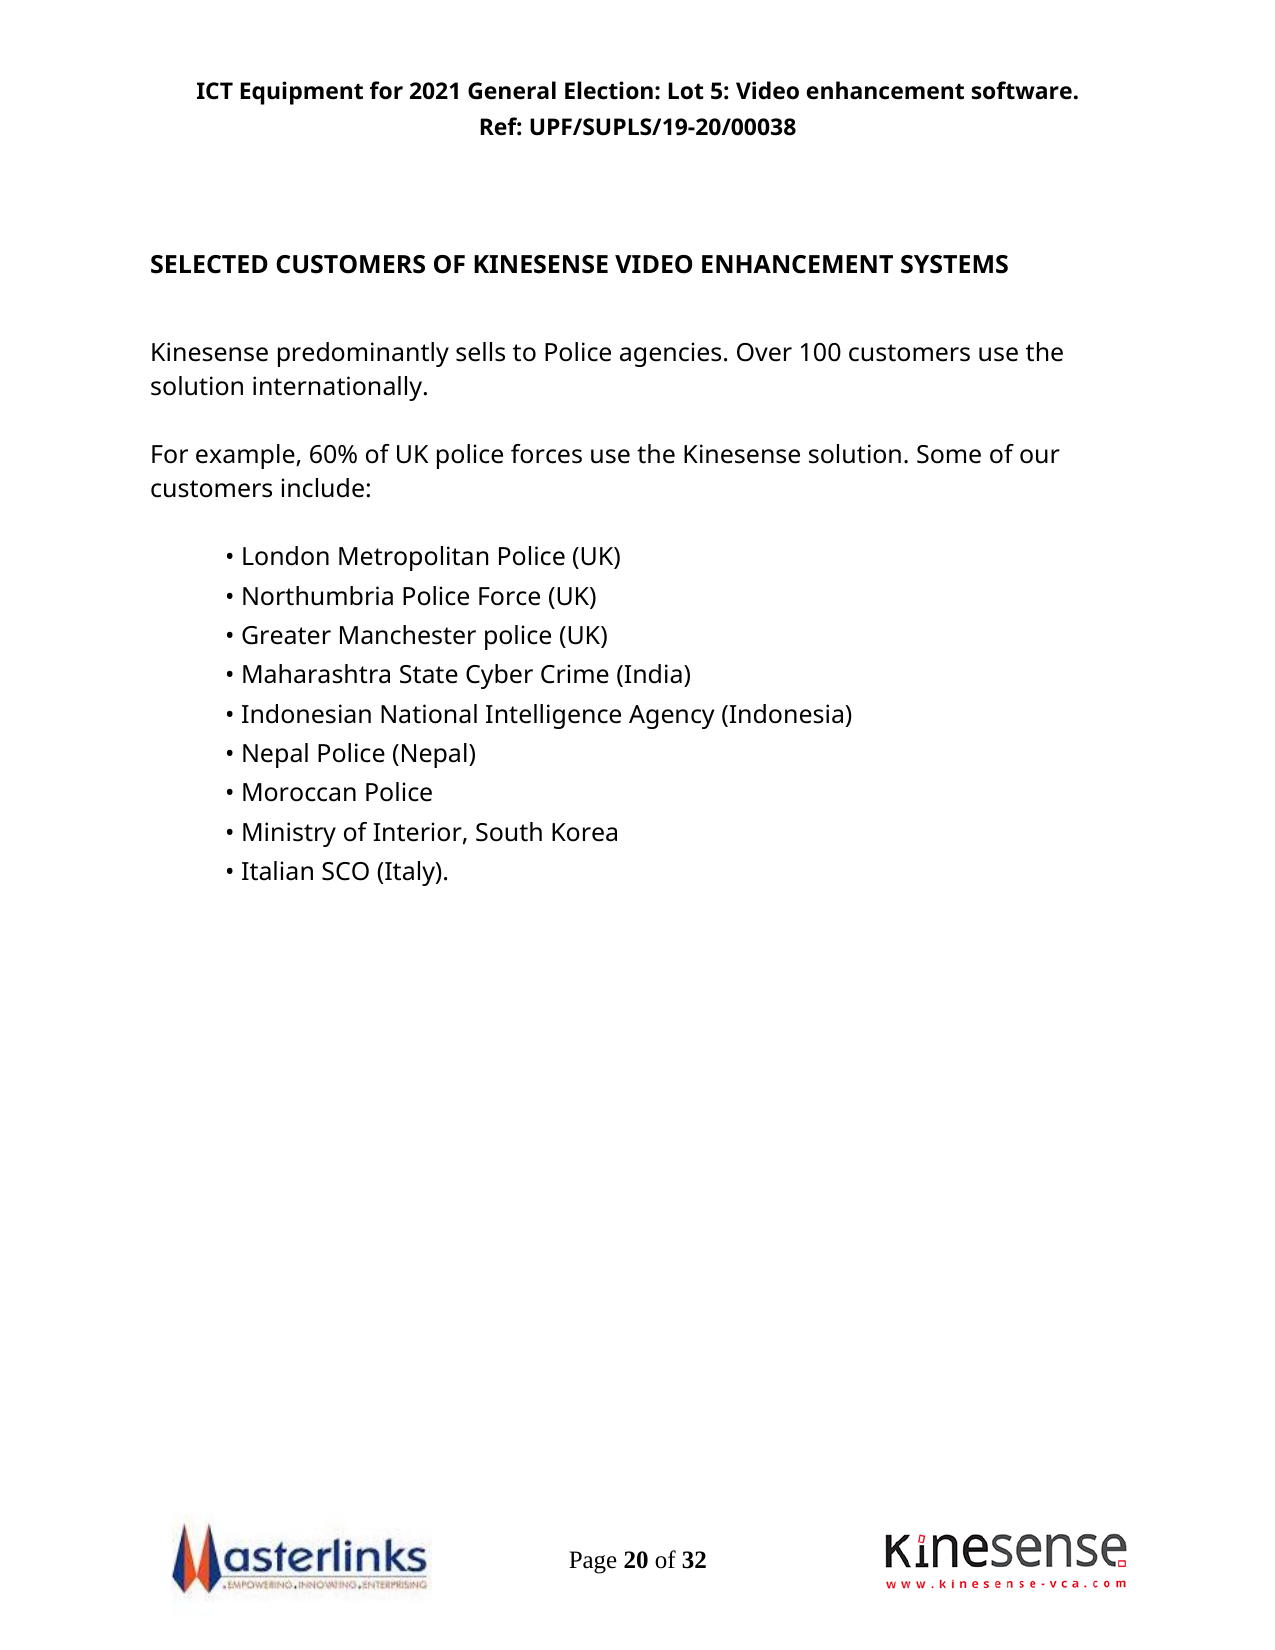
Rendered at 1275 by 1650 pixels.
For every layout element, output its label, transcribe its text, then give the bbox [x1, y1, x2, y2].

text • Indonesian National Intelligence Agency (Indonesia) [225, 696, 1125, 730]
text • Northumbria Police Force (UK) [225, 578, 1125, 612]
text • Greater Manchester police (UK) [225, 617, 1125, 652]
text • Nepal Police (Nepal) [225, 736, 1125, 770]
text • London Metropolitan Police (UK) [225, 539, 1125, 573]
text Kinesense predominantly sells to Police agencies. Over 100 customers use the solution internationally. [150, 334, 1125, 402]
picture [871, 1529, 1132, 1593]
text • Ministry of Interior, South Korea [225, 814, 1125, 848]
text • Moroccan Police [225, 775, 1125, 809]
text • Italian SCO (Italy). [225, 854, 1125, 888]
picture [150, 1509, 455, 1617]
text SELECTED CUSTOMERS OF KINESENSE VIDEO ENHANCEMENT SYSTEMS [150, 247, 1125, 281]
text For example, 60% of UK police forces use the Kinesense solution. Some of our customers include: [150, 437, 1125, 505]
text • Maharashtra State Cyber Crime (India) [225, 657, 1125, 691]
